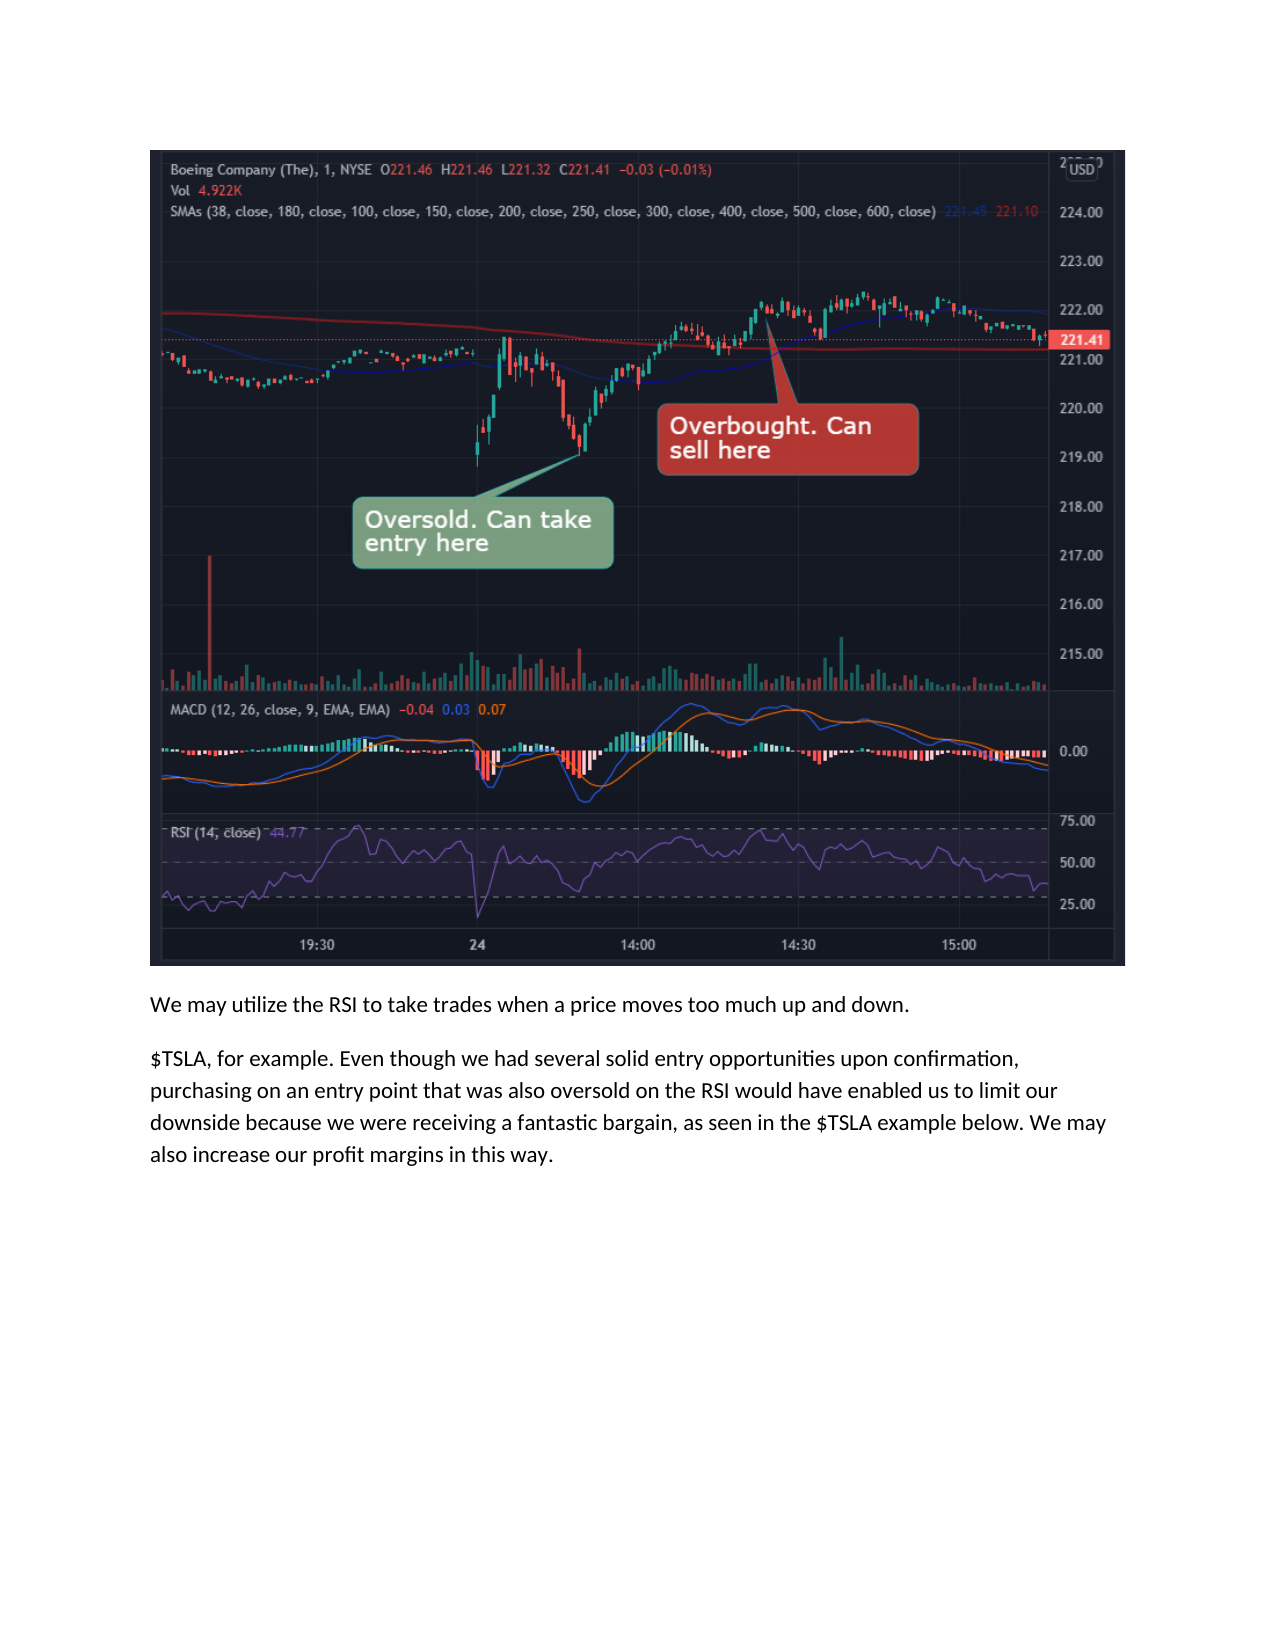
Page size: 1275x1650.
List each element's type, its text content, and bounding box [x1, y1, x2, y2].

text We may utilize the RSI to take trades when a price moves too much up and down. [150, 991, 1125, 1019]
text $TSLA, for example. Even though we had several solid entry opportunities upon confirmation, purchasing on an entry point that was also oversold on the RSI would have enabled us to limit our downside because we were receiving a fantastic bargain, as seen in the $TSLA example below. We may also increase our profit margins in this way. [150, 1044, 1125, 1168]
picture [150, 150, 1125, 966]
